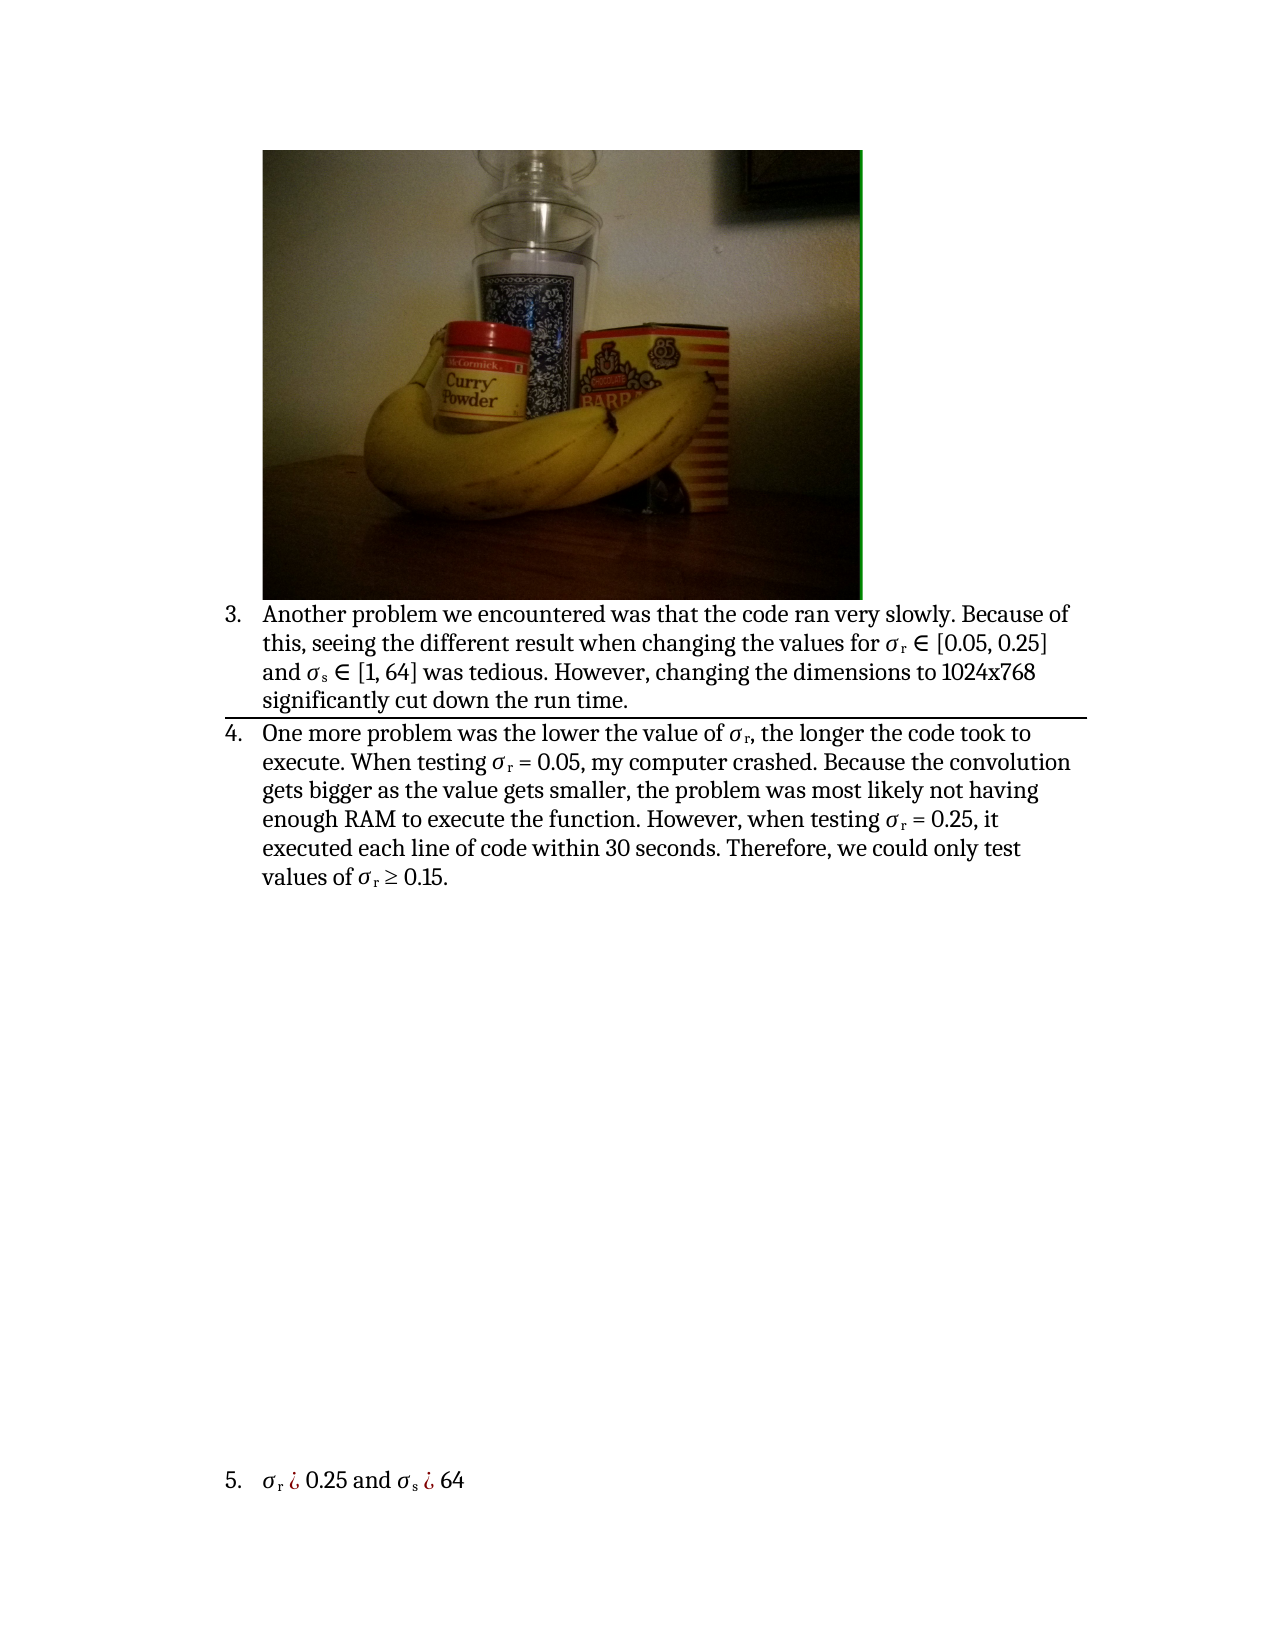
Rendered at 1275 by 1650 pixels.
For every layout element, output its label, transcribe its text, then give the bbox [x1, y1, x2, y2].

list One more problem was the lower the value of r, the longer the code took to execute. When testing r = 0.05, my computer crashed. Because the convolution gets bigger as the value gets smaller, the problem was most likely not having enough RAM to execute the function. However, when testing r = 0.25, it executed each line of code within 30 seconds. Therefore, we could only test values of r 0.15. [225, 719, 1087, 891]
list Another problem we encountered was that the code ran very slowly. Because of this, seeing the different result when changing the values for r [0.05, 0.25] and s [1, 64] was tedious. However, changing the dimensions to 1024x768 significantly cut down the run time. [225, 600, 1087, 717]
list r 0.25 and s 64 [225, 1466, 1087, 1495]
picture [262, 150, 863, 600]
